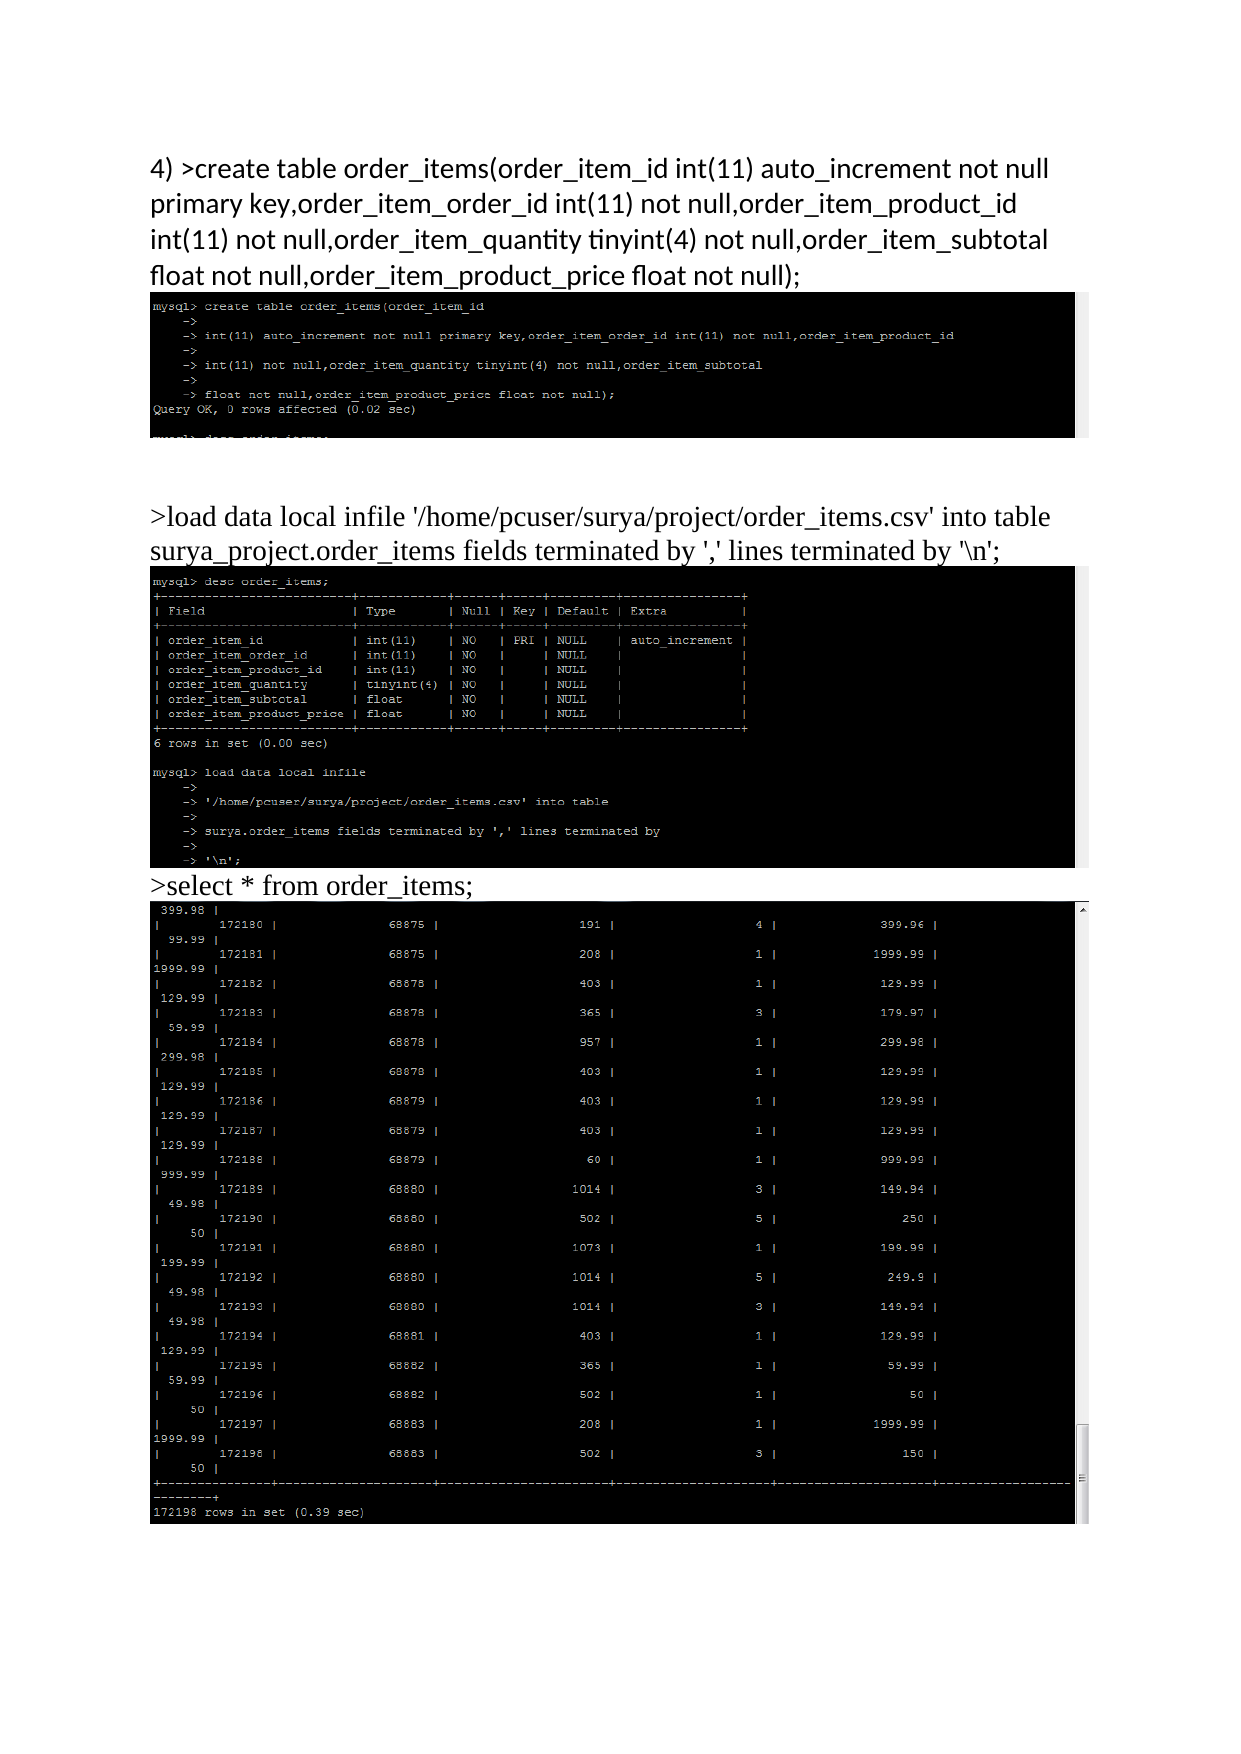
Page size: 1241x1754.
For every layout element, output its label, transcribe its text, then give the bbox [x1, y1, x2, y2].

picture [150, 566, 1089, 868]
picture [150, 292, 1089, 438]
picture [150, 901, 1089, 1524]
text >load data local infile '/home/pcuser/surya/project/order_items.csv' into table surya_project.order_items fields terminated by ',' lines terminated by '\n'; [150, 499, 1090, 566]
text >select * from order_items; [150, 868, 1090, 902]
